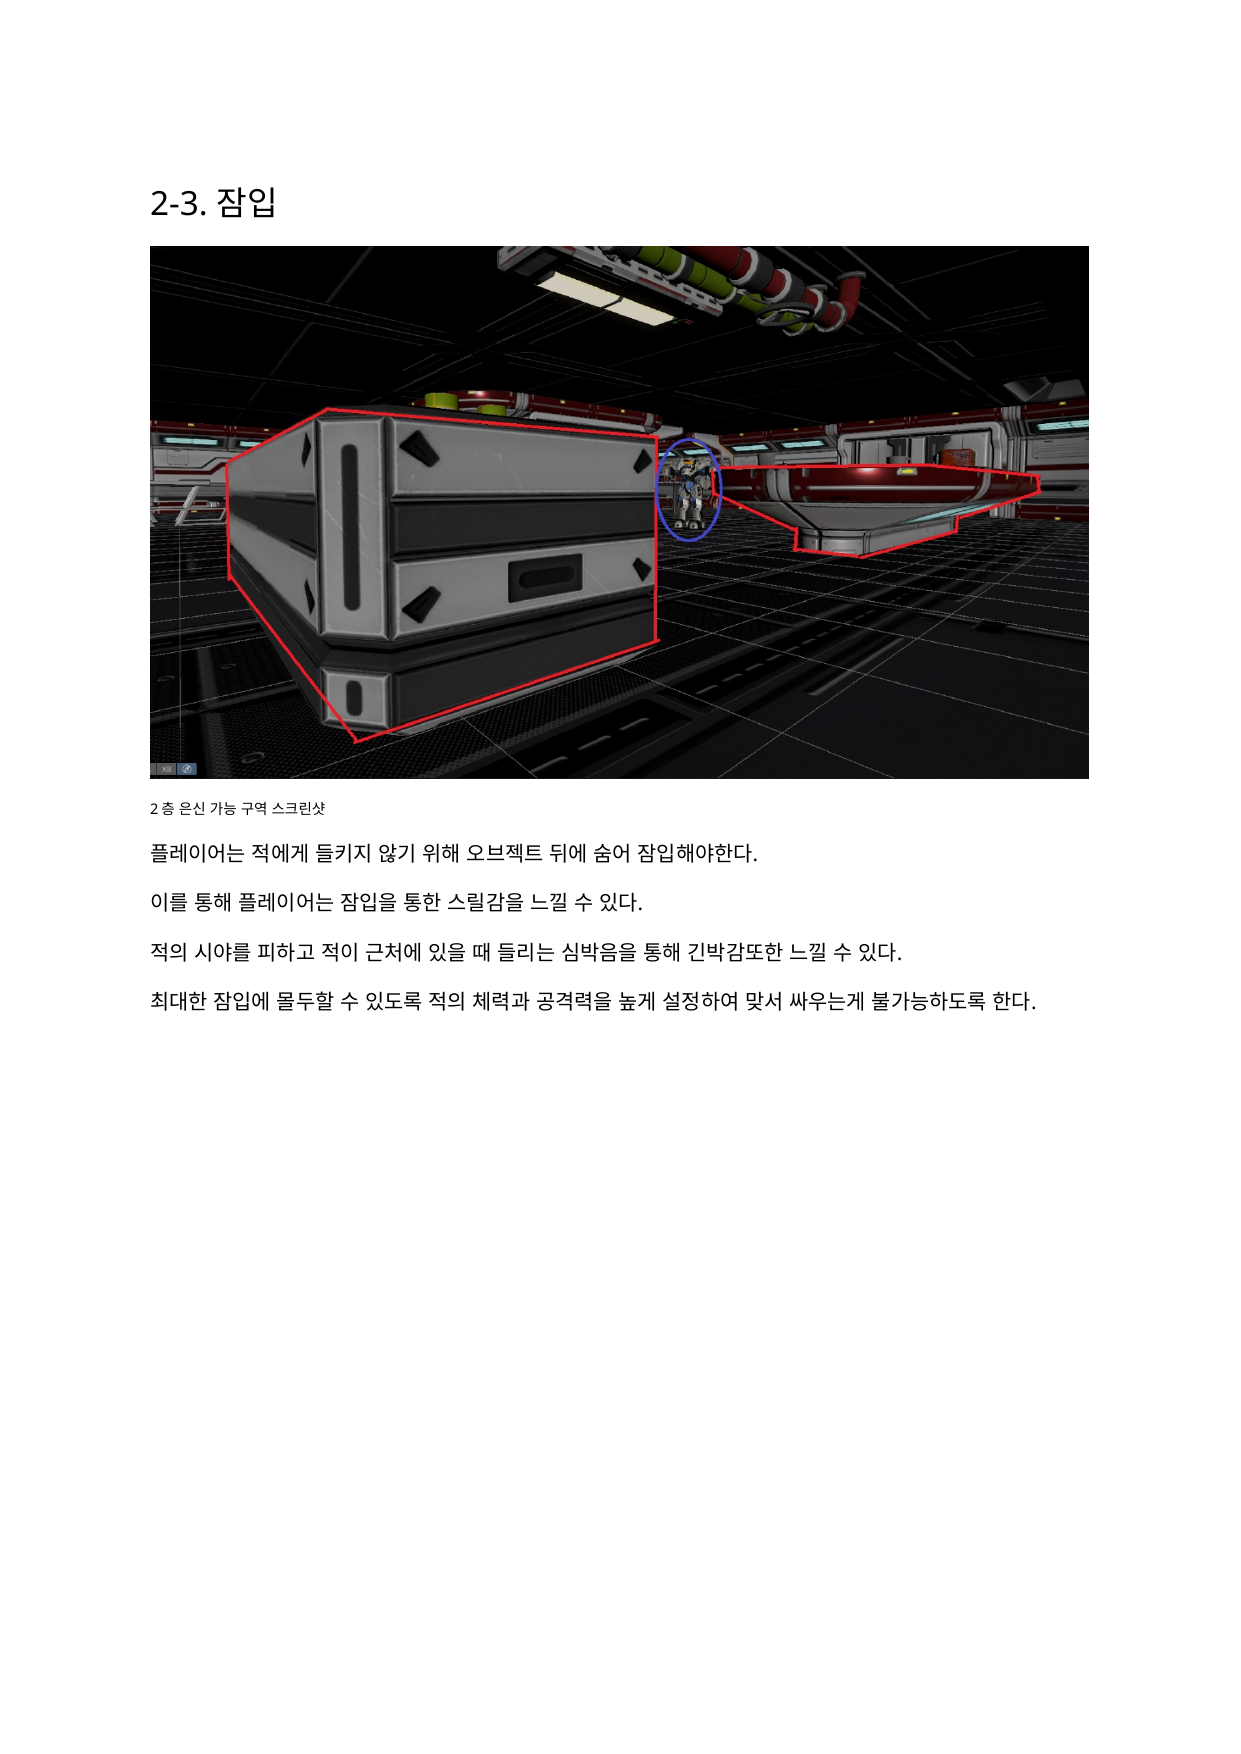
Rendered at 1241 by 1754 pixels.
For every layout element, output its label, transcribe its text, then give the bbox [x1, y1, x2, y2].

text 적의 시야를 피하고 적이 근처에 있을 때 들리는 심박음을 통해 긴박감또한 느낄 수 있다. [150, 936, 1090, 966]
text 최대한 잠입에 몰두할 수 있도록 적의 체력과 공격력을 높게 설정하여 맞서 싸우는게 불가능하도록 한다. [150, 985, 1090, 1016]
text 플레이어는 적에게 들키지 않기 위해 오브젝트 뒤에 숨어 잠입해야한다. [150, 837, 1090, 868]
picture [150, 246, 1089, 779]
subtitle 2-3. 잠입 [150, 177, 1090, 226]
text 2층 은신 가능 구역 스크린샷 [150, 798, 1090, 819]
text 이를 통해 플레이어는 잠입을 통한 스릴감을 느낄 수 있다. [150, 887, 1090, 917]
